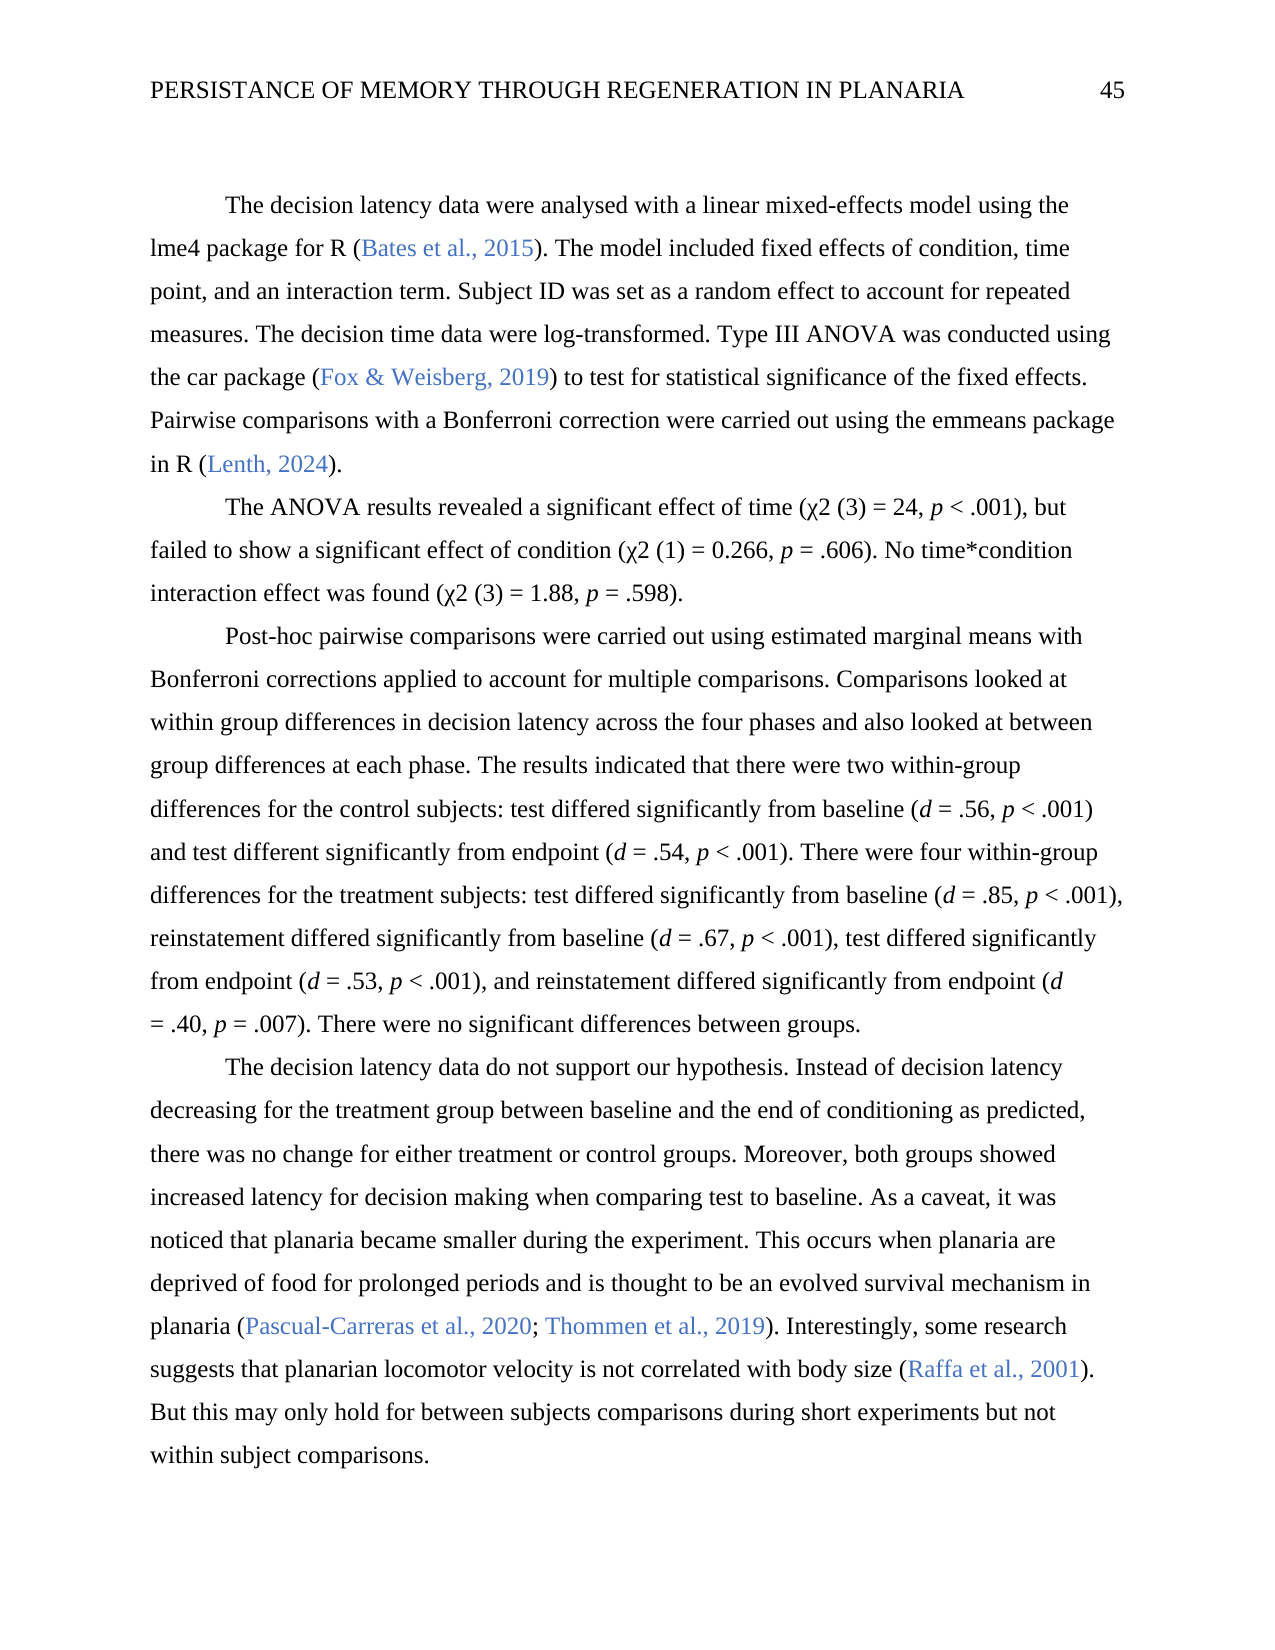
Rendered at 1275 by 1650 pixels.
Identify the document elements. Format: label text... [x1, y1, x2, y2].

text Post-hoc pairwise comparisons were carried out using estimated marginal means with Bonferroni corrections applied to account for multiple comparisons. Comparisons looked at within group differences in decision latency across the four phases and also looked at between group differences at each phase. The results indicated that there were two within-group differences for the control subjects: test differed significantly from baseline (d = .56, p < .001) and test different significantly from endpoint (d = .54, p < .001). There were four within-group differences for the treatment subjects: test differed significantly from baseline (d = .85, p < .001), reinstatement differed significantly from baseline (d = .67, p < .001), test differed significantly from endpoint (d = .53, p < .001), and reinstatement differed significantly from endpoint (d = .40, p = .007). There were no significant differences between groups. [150, 621, 1125, 1038]
text The decision latency data do not support our hypothesis. Instead of decision latency decreasing for the treatment group between baseline and the end of conditioning as predicted, there was no change for either treatment or control groups. Moreover, both groups showed increased latency for decision making when comparing test to baseline. As a caveat, it was noticed that planaria became smaller during the experiment. This occurs when planaria are deprived of food for prolonged periods and is thought to be an evolved survival mechanism in planaria (Pascual-Carreras et al., 2020; Thommen et al., 2019). Interestingly, some research suggests that planarian locomotor velocity is not correlated with body size (Raffa et al., 2001). But this may only hold for between subjects comparisons during short experiments but not within subject comparisons. [150, 1052, 1125, 1469]
text The ANOVA results revealed a significant effect of time (χ2 (3) = 24, p < .001), but failed to show a significant effect of condition (χ2 (1) = 0.266, p = .606). No time*condition interaction effect was found (χ2 (3) = 1.88, p = .598). [150, 492, 1125, 607]
text The decision latency data were analysed with a linear mixed-effects model using the lme4 package for R (Bates et al., 2015). The model included fixed effects of condition, time point, and an interaction term. Subject ID was set as a random effect to account for repeated measures. The decision time data were log-transformed. Type III ANOVA was conducted using the car package (Fox & Weisberg, 2019) to test for statistical significance of the fixed effects. Pairwise comparisons with a Bonferroni correction were carried out using the emmeans package in R (Lenth, 2024). [150, 190, 1125, 477]
